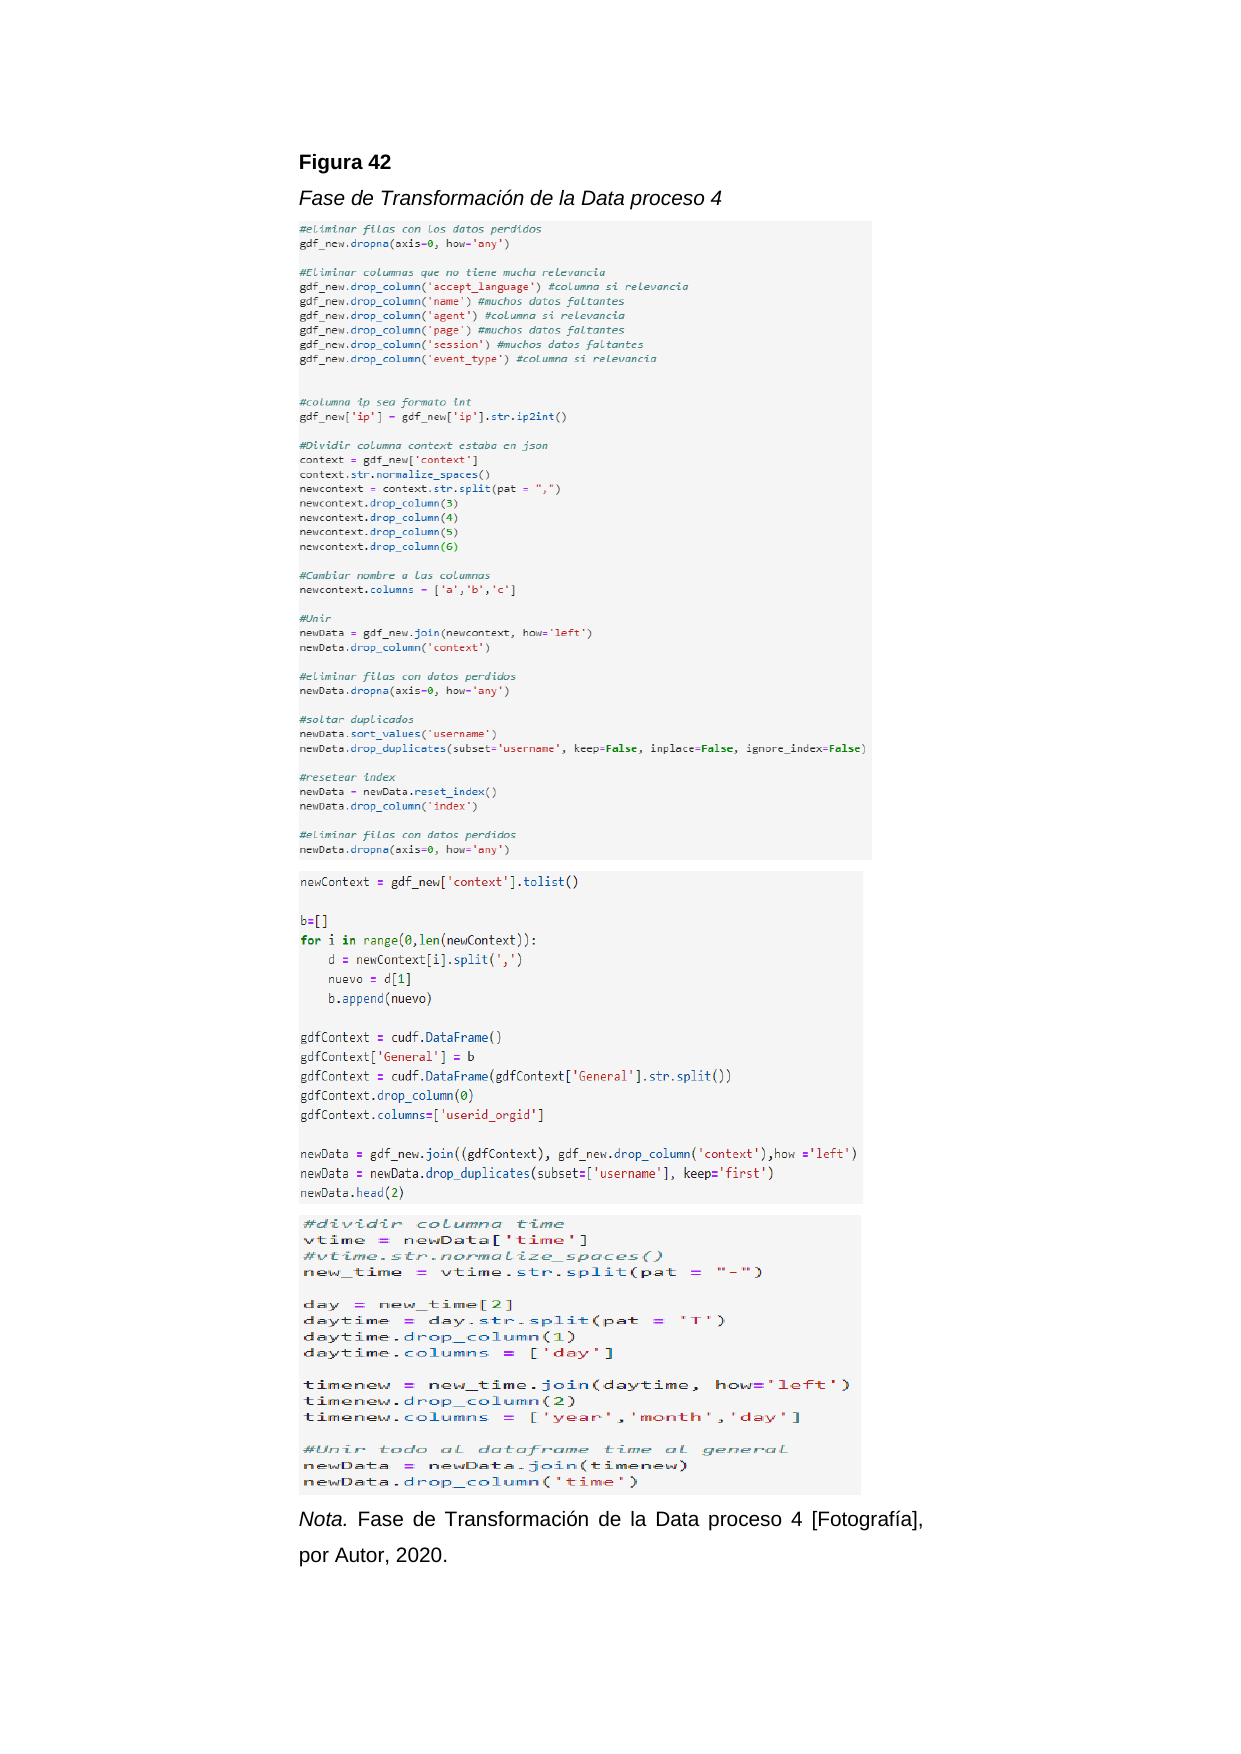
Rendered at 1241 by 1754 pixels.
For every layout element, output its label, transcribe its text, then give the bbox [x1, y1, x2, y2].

picture [298, 871, 864, 1204]
list Nota. Fase de Transformación de la Data proceso 4 [Fotografía], por Autor, 2020. [299, 1507, 925, 1567]
picture [298, 221, 873, 860]
list Figura 42 [299, 150, 925, 174]
picture [298, 1215, 862, 1495]
text Fase de Transformación de la Data proceso 4 [299, 186, 1090, 210]
